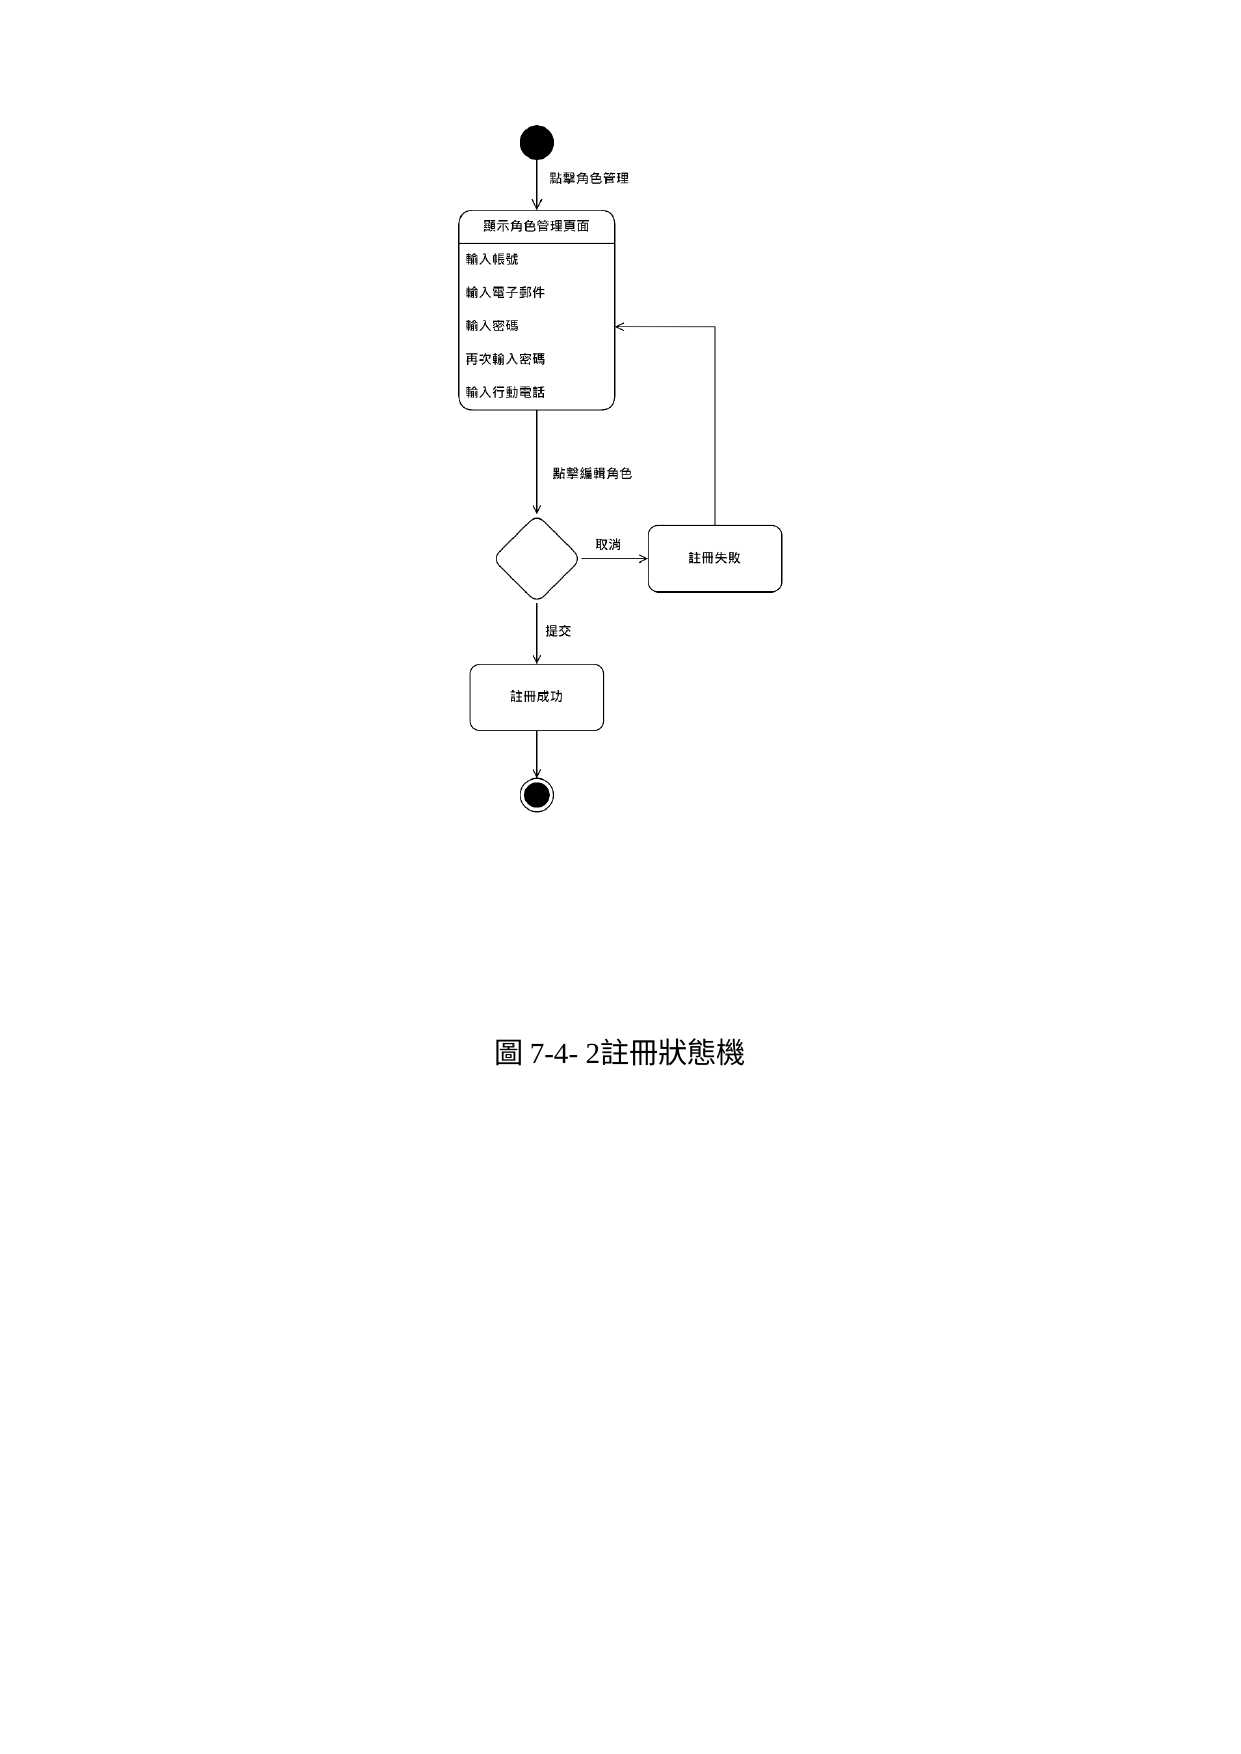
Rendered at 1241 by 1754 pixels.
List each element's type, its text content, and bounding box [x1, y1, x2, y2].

text 圖7-4- 2註冊狀態機 [89, 1014, 1152, 1089]
picture [447, 114, 793, 823]
